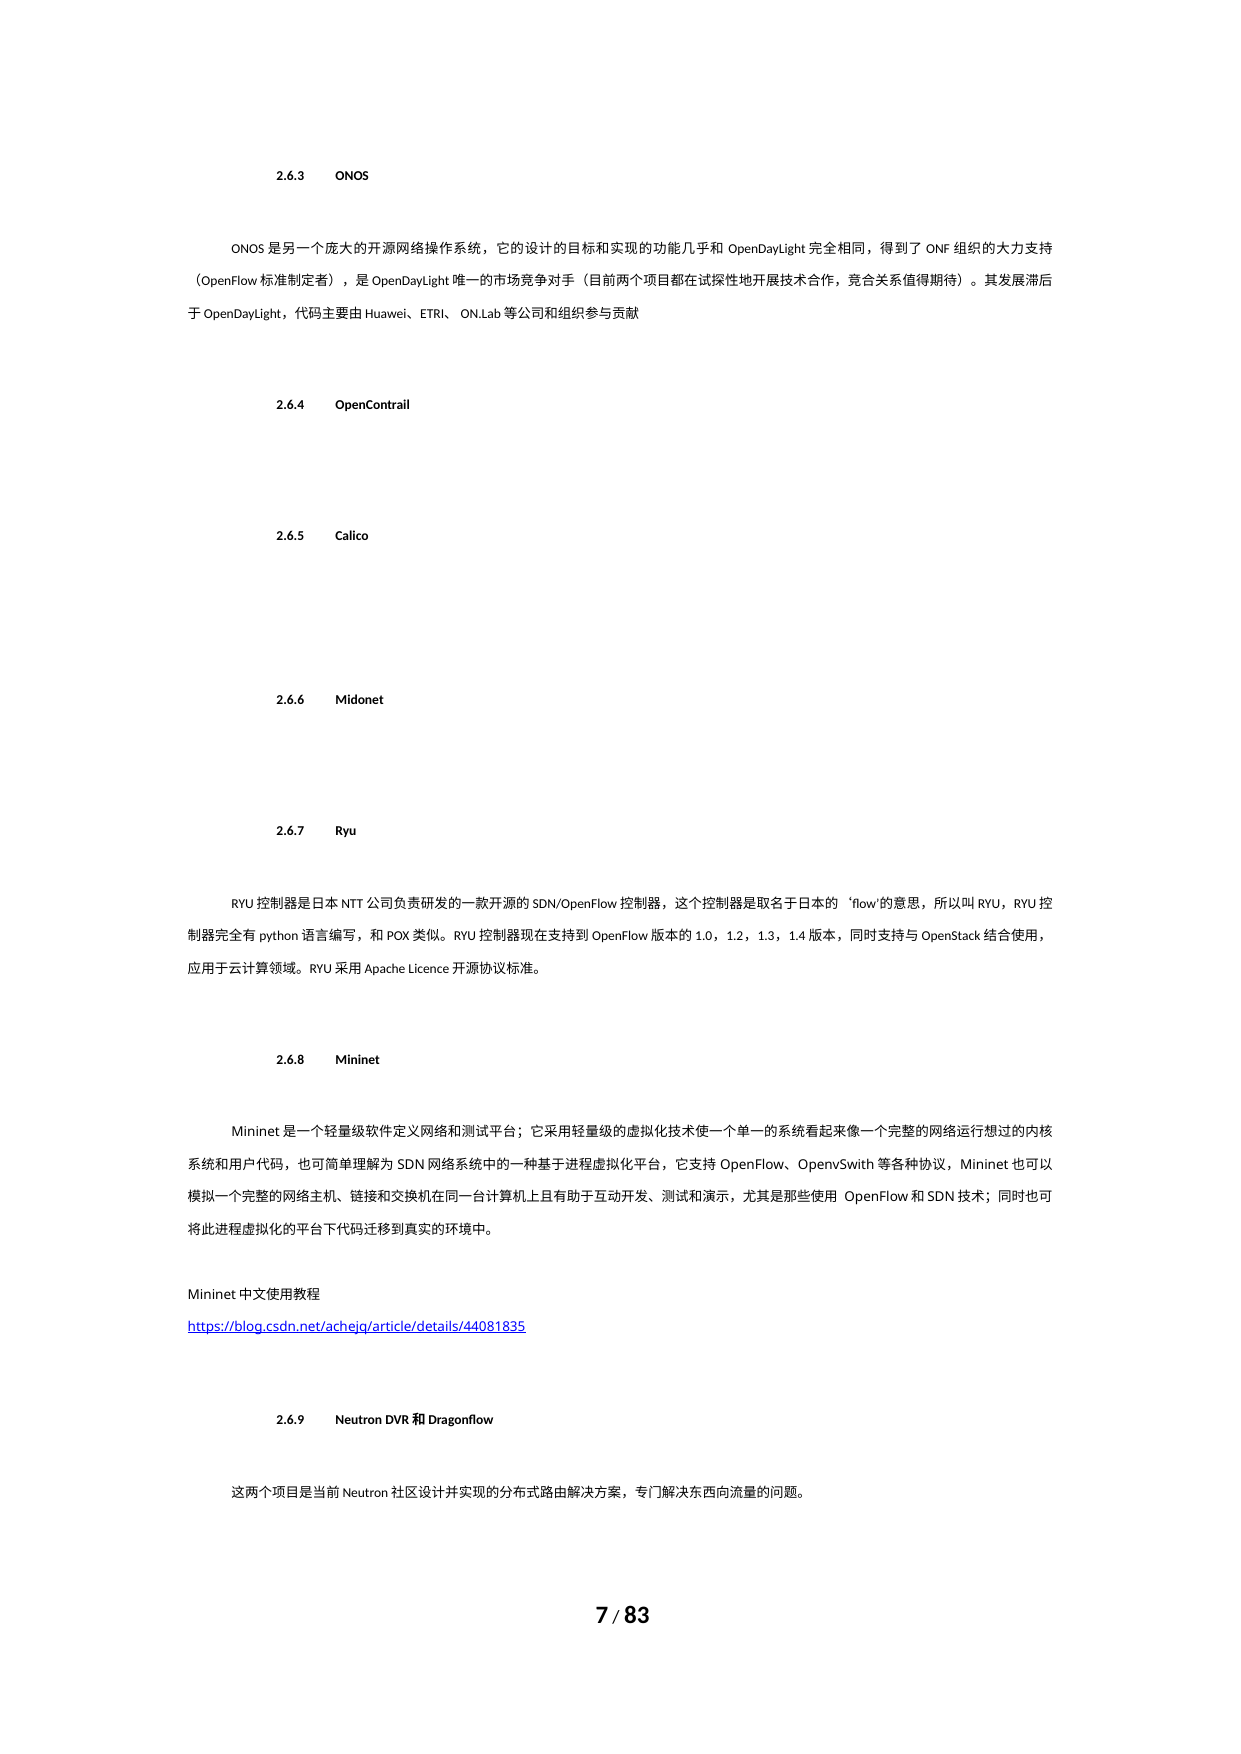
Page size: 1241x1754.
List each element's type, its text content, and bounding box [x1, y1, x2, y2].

text ONOS是另一个庞大的开源网络操作系统，它的设计的目标和实现的功能几乎和OpenDayLight完全相同，得到了ONF组织的大力支持（OpenFlow标准制定者），是OpenDayLight唯一的市场竞争对手（目前两个项目都在试探性地开展技术合作，竞合关系值得期待）。其发展滞后于OpenDayLight，代码主要由Huawei、ETRI、 ON.Lab等公司和组织参与贡献 [187, 231, 1053, 328]
subtitle OpenContrail [276, 388, 1053, 421]
subtitle Ryu [276, 814, 1053, 847]
text Mininet中文使用教程 [187, 1277, 1053, 1310]
text RYU控制器是日本NTT公司负责研发的一款开源的SDN/OpenFlow控制器，这个控制器是取名于日本的‘flow’的意思，所以叫RYU，RYU控制器完全有python语言编写，和POX类似。RYU控制器现在支持到OpenFlow版本的1.0，1.2，1.3，1.4版本，同时支持与OpenStack结合使用，应用于云计算领域。RYU采用Apache Licence开源协议标准。 [187, 886, 1053, 983]
subtitle Calico [276, 519, 1053, 552]
text Mininet是一个轻量级软件定义网络和测试平台；它采用轻量级的虚拟化技术使一个单一的系统看起来像一个完整的网络运行想过的内核系统和用户代码，也可简单理解为SDN网络系统中的一种基于进程虚拟化平台，它支持OpenFlow、OpenvSwith等各种协议，Mininet也可以模拟一个完整的网络主机、链接和交换机在同一台计算机上且有助于互动开发、测试和演示，尤其是那些使用 OpenFlow和SDN技术；同时也可将此进程虚拟化的平台下代码迁移到真实的环境中。 [187, 1115, 1053, 1245]
subtitle Mininet [276, 1043, 1053, 1076]
subtitle Midonet [276, 683, 1053, 716]
subtitle ONOS [276, 159, 1053, 192]
text 这两个项目是当前Neutron社区设计并实现的分布式路由解决方案，专门解决东西向流量的问题。 [187, 1476, 1053, 1508]
text https://blog.csdn.net/achejq/article/details/44081835 [187, 1310, 1053, 1342]
subtitle Neutron DVR和Dragonflow [276, 1402, 1053, 1434]
